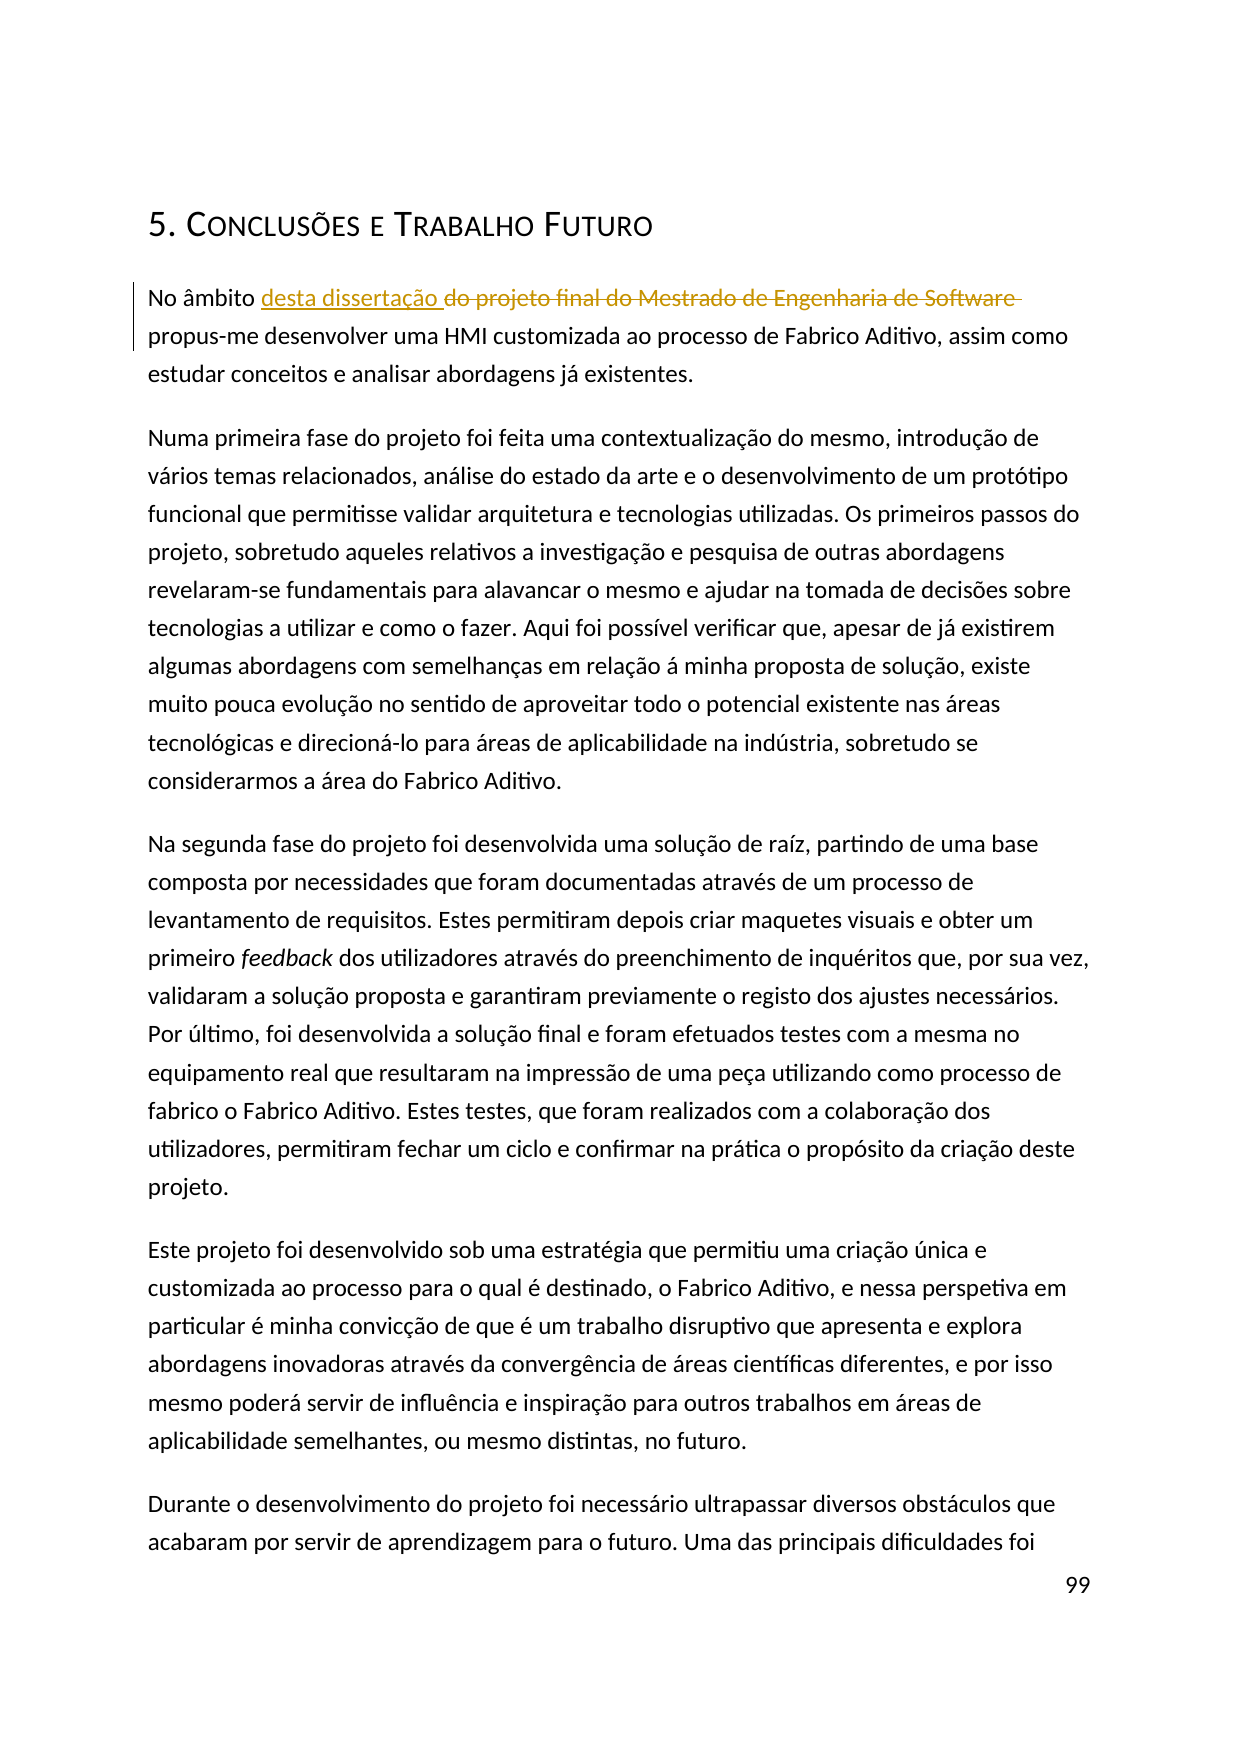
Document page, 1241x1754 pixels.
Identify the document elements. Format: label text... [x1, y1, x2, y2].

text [148, 1488, 1090, 1557]
text Na segunda fase do projeto foi desenvolvida uma solução de raíz, partindo de uma base composta por necessidades que foram documentadas através de um processo de levantamento de requisitos. Estes permitiram depois criar maquetes visuais e obter um primeiro feedback dos utilizadores através do preenchimento de inquéritos que, por sua vez, validaram a solução proposta e garantiram previamente o registo dos ajustes necessários. Por último, foi desenvolvida a solução final e foram efetuados testes com a mesma no equipamento real que resultaram na impressão de uma peça utilizando como processo de fabrico o Fabrico Aditivo. Estes testes, que foram realizados com a colaboração dos utilizadores, permitiram fechar um ciclo e confirmar na prática o propósito da criação deste projeto. [148, 828, 1090, 1202]
text Numa primeira fase do projeto foi feita uma contextualização do mesmo, introdução de vários temas relacionados, análise do estado da arte e o desenvolvimento de um protótipo funcional que permitisse validar arquitetura e tecnologias utilizadas. Os primeiros passos do projeto, sobretudo aqueles relativos a investigação e pesquisa de outras abordagens revelaram-se fundamentais para alavancar o mesmo e ajudar na tomada de decisões sobre tecnologias a utilizar e como o fazer. Aqui foi possível verificar que, apesar de já existirem algumas abordagens com semelhanças em relação á minha proposta de solução, existe muito pouca evolução no sentido de aproveitar todo o potencial existente nas áreas tecnológicas e direcioná-lo para áreas de aplicabilidade na indústria, sobretudo se considerarmos a área do Fabrico Aditivo. [148, 422, 1090, 795]
text Este projeto foi desenvolvido sob uma estratégia que permitiu uma criação única e customizada ao processo para o qual é destinado, o Fabrico Aditivo, e nessa perspetiva em particular é minha convicção de que é um trabalho disruptivo que apresenta e explora abordagens inovadoras através da convergência de áreas científicas diferentes, e por isso mesmo poderá servir de influência e inspiração para outros trabalhos em áreas de aplicabilidade semelhantes, ou mesmo distintas, no futuro. [148, 1234, 1090, 1455]
subtitle 5. Conclusões e Trabalho Futuro [148, 200, 1090, 246]
text No âmbito propus-me desenvolver uma HMI customizada ao processo de Fabrico Aditivo, assim como estudar conceitos e analisar abordagens já existentes. [148, 282, 1090, 389]
